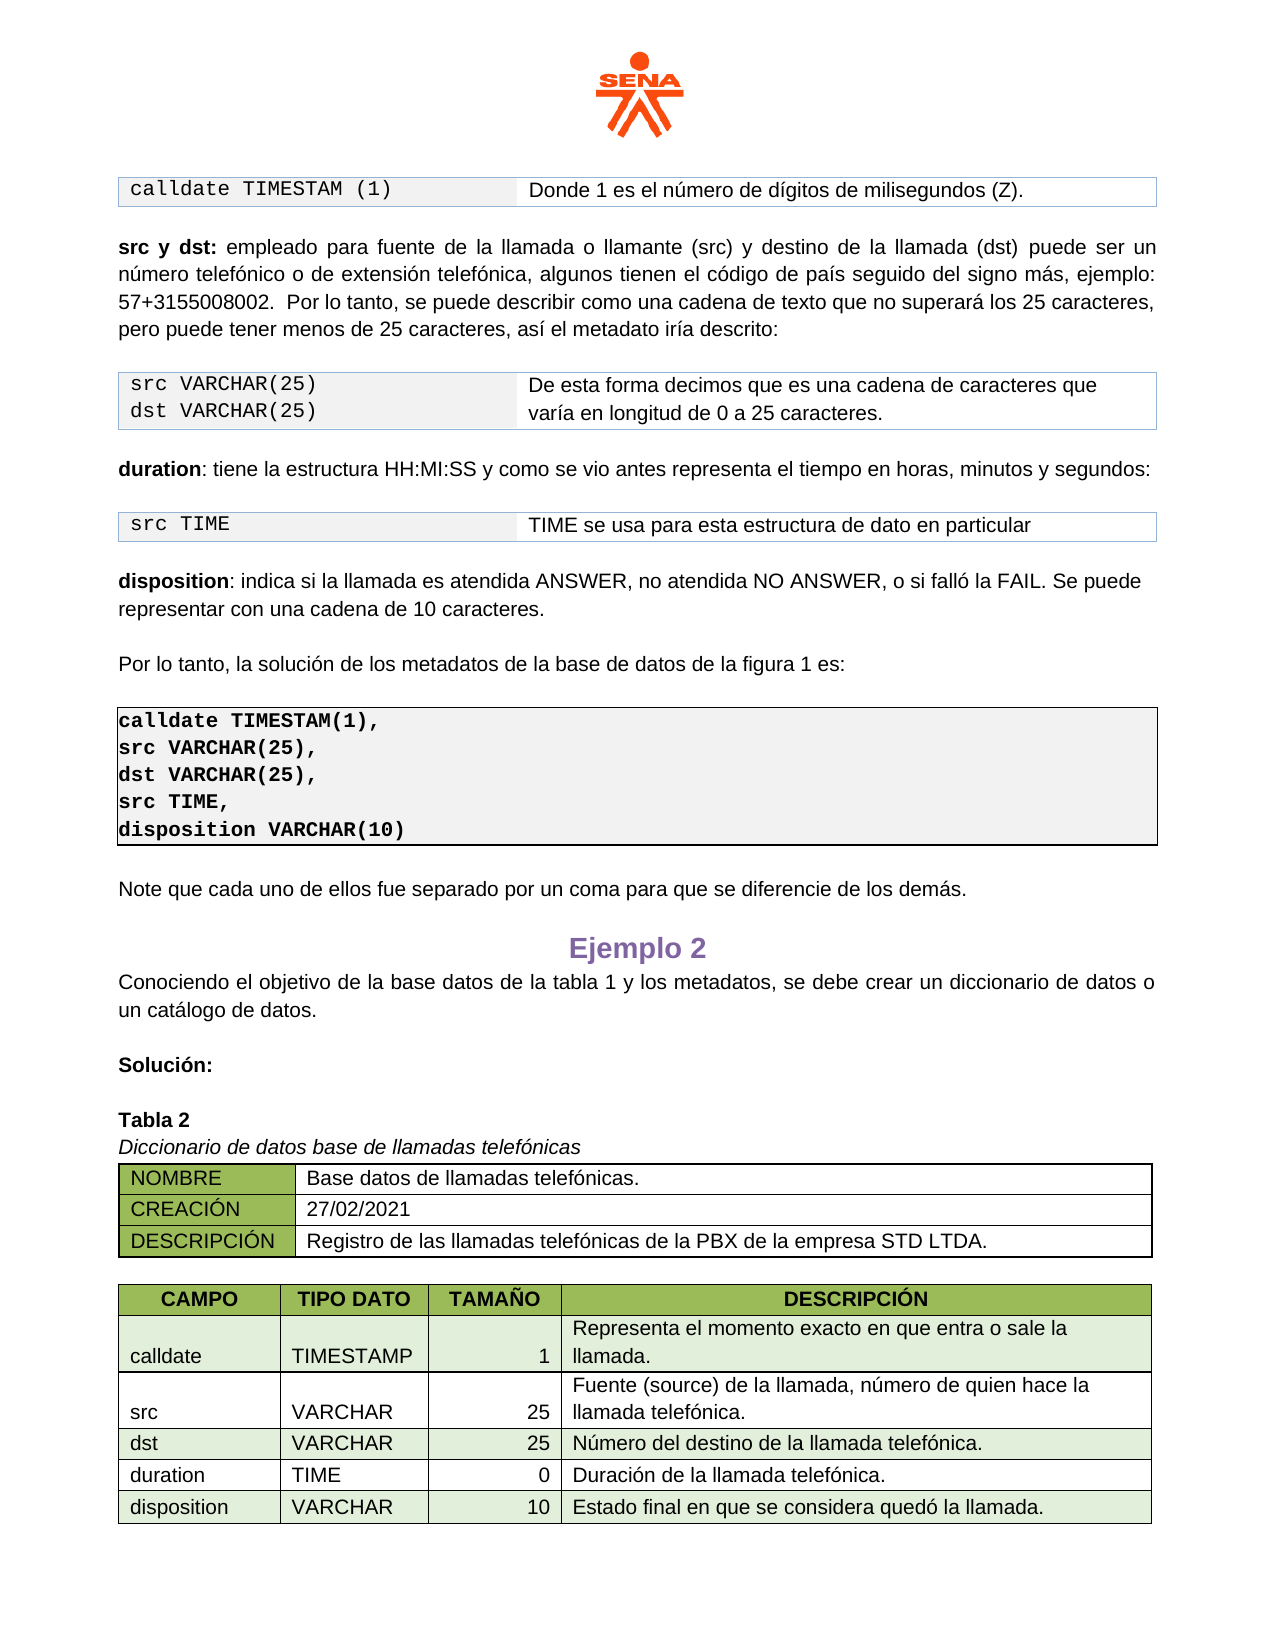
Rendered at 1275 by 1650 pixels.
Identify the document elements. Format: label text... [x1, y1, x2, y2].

table_cell duration [119, 1460, 280, 1490]
text dst VARCHAR(25), [118, 761, 1157, 788]
table_header DESCRIPCIÓN [562, 1285, 1151, 1315]
table_cell Registro de las llamadas telefónicas de la PBX de la empresa STD LTDA. [296, 1226, 1151, 1256]
table_cell DESCRIPCIÓN [120, 1226, 295, 1256]
table_header TIME se usa para esta estructura de dato en particular [517, 513, 1156, 541]
table_cell 10 [429, 1491, 561, 1523]
table_header TIPO DATO [281, 1285, 428, 1315]
table_cell Representa el momento exacto en que entra o sale la llamada. [562, 1316, 1151, 1371]
table_header Donde 1 es el número de dígitos de milisegundos (Z). [518, 178, 1156, 206]
table_header calldate TIMESTAM (1) [119, 178, 517, 206]
text Conociendo el objetivo de la base datos de la tabla 1 y los metadatos, se debe crear un diccionario de datos o un catálogo de datos. [118, 970, 1157, 1022]
table_header NOMBRE [120, 1165, 295, 1194]
text calldate TIMESTAM(1), [118, 708, 1157, 734]
picture [585, 48, 690, 142]
table_cell src [119, 1373, 280, 1428]
text src TIME, [118, 788, 1157, 815]
table_cell dst [119, 1429, 280, 1459]
table_header Base datos de llamadas telefónicas. [296, 1165, 1151, 1194]
table_cell TIMESTAMP [281, 1316, 428, 1371]
table_cell Duración de la llamada telefónica. [562, 1460, 1151, 1490]
table_cell calldate [119, 1316, 280, 1371]
table_cell 25 [429, 1373, 561, 1428]
table_cell TIME [281, 1460, 428, 1490]
table_cell VARCHAR [281, 1429, 428, 1459]
table_cell Fuente (source) de la llamada, número de quien hace la llamada telefónica. [562, 1373, 1151, 1428]
table_header TAMAÑO [429, 1285, 561, 1315]
text disposition: indica si la llamada es atendida ANSWER, no atendida NO ANSWER, o si falló la FAIL. Se puede representar con una cadena de 10 caracteres. [118, 569, 1157, 621]
text Solución: [118, 1053, 1157, 1077]
text src VARCHAR(25), [118, 734, 1157, 761]
table_cell CREACIÓN [120, 1195, 295, 1225]
text Por lo tanto, la solución de los metadatos de la base de datos de la figura 1 es: [118, 652, 1157, 676]
table_cell 0 [429, 1460, 561, 1490]
table_header De esta forma decimos que es una cadena de caracteres que varía en longitud de 0 a 25 caracteres. [517, 373, 1156, 428]
text Tabla 2 Diccionario de datos base de llamadas telefónicas [118, 1108, 1157, 1159]
table_cell 1 [429, 1316, 561, 1371]
table_cell VARCHAR [281, 1491, 428, 1523]
table_cell disposition [119, 1491, 280, 1523]
table_header src VARCHAR(25) dst VARCHAR(25) [119, 373, 517, 428]
text src y dst: empleado para fuente de la llamada o llamante (src) y destino de la llamada (dst) puede ser un número telefónico o de extensión telefónica, algunos tienen el código de país seguido del signo más, ejemplo: 57+3155008002. Por lo tanto, se puede describir como una cadena de texto que no superará los 25 caracteres, pero puede tener menos de 25 caracteres, así el metadato iría descrito: [118, 234, 1157, 341]
table_cell Número del destino de la llamada telefónica. [562, 1429, 1151, 1459]
text disposition VARCHAR(10) [118, 816, 1157, 844]
text Ejemplo 2 [118, 932, 1157, 965]
table_cell 27/02/2021 [296, 1195, 1151, 1225]
table_cell 25 [429, 1429, 561, 1459]
table_cell Estado final en que se considera quedó la llamada. [562, 1491, 1151, 1523]
text Note que cada uno de ellos fue separado por un coma para que se diferencie de los demás. [118, 877, 1157, 901]
table_cell VARCHAR [281, 1373, 428, 1428]
table_header src TIME [119, 513, 517, 541]
table_header CAMPO [119, 1285, 280, 1315]
text duration: tiene la estructura HH:MI:SS y como se vio antes representa el tiempo en horas, minutos y segundos: [118, 457, 1157, 481]
